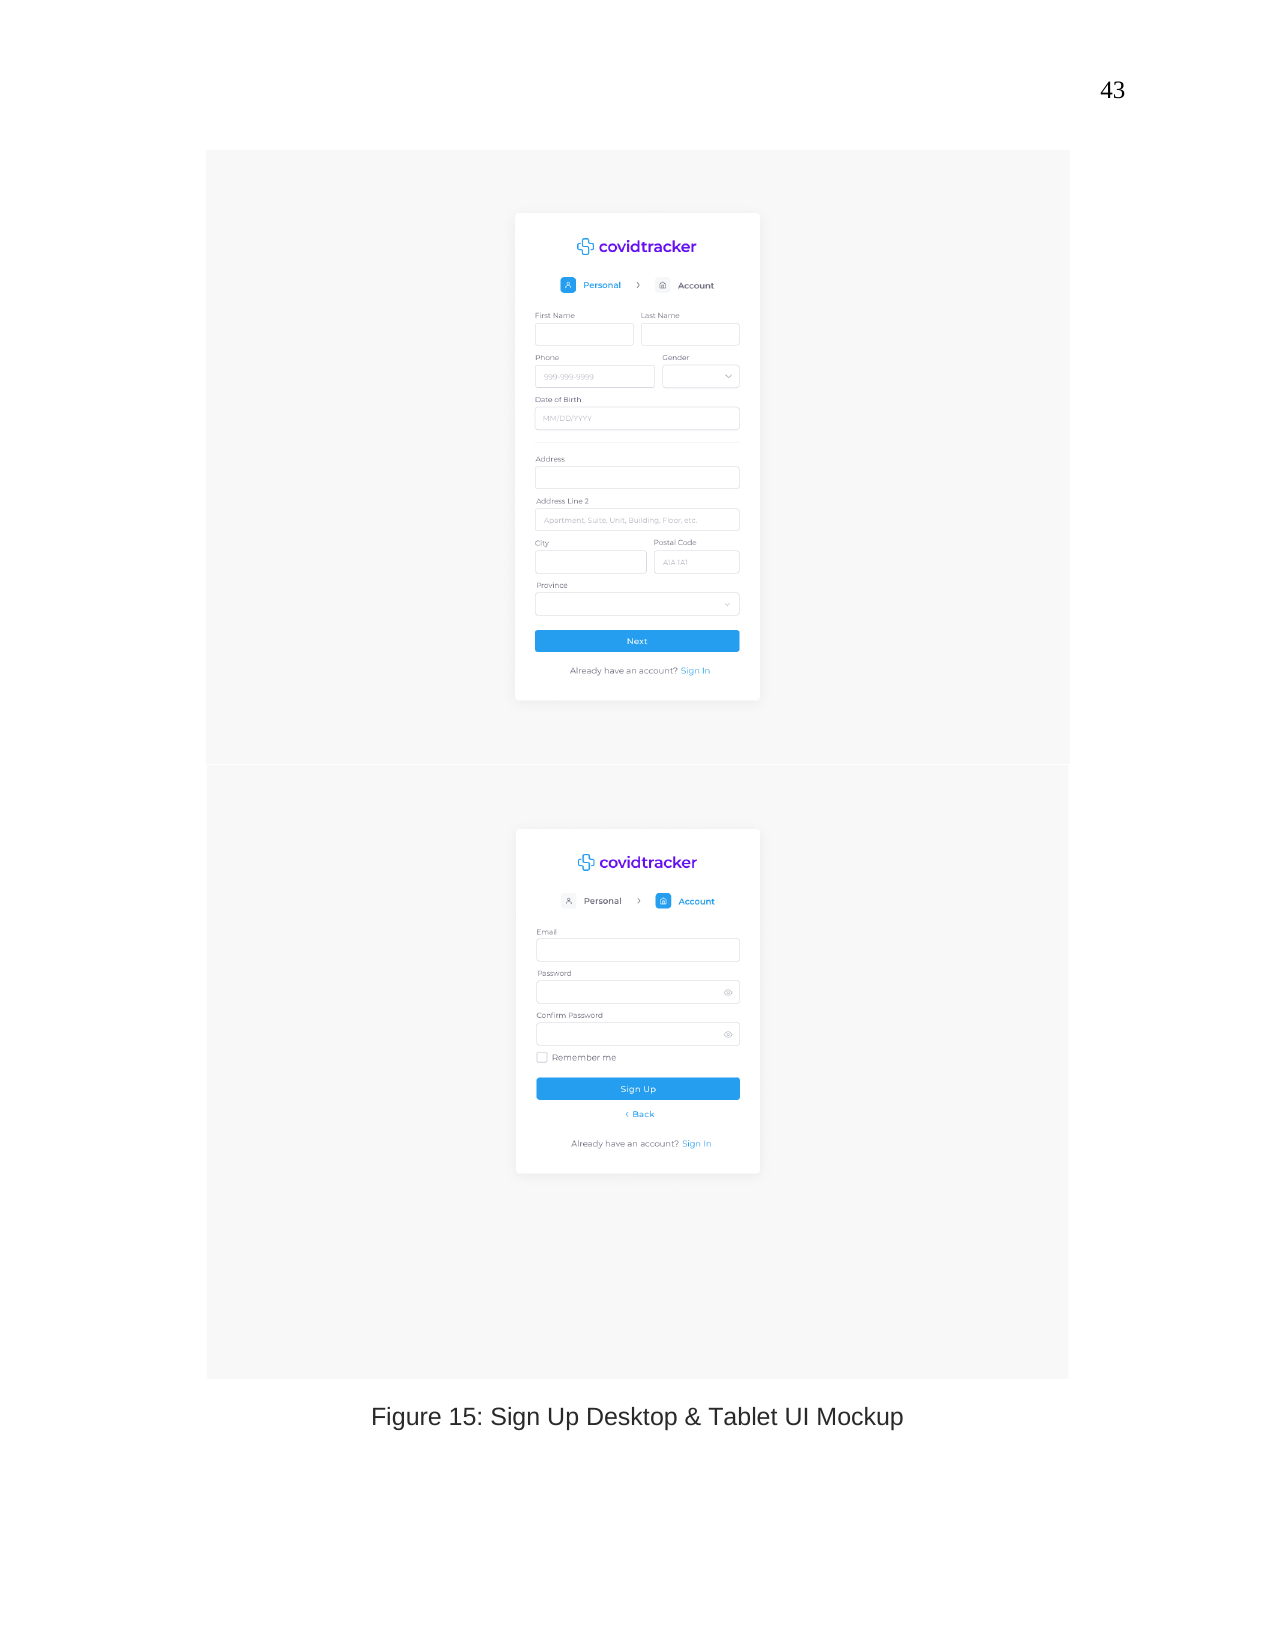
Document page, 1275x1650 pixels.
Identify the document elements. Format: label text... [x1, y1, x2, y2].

picture [206, 765, 1069, 1379]
text Figure 15: Sign Up Desktop & Tablet UI Mockup [150, 1402, 1125, 1431]
picture [205, 150, 1070, 764]
